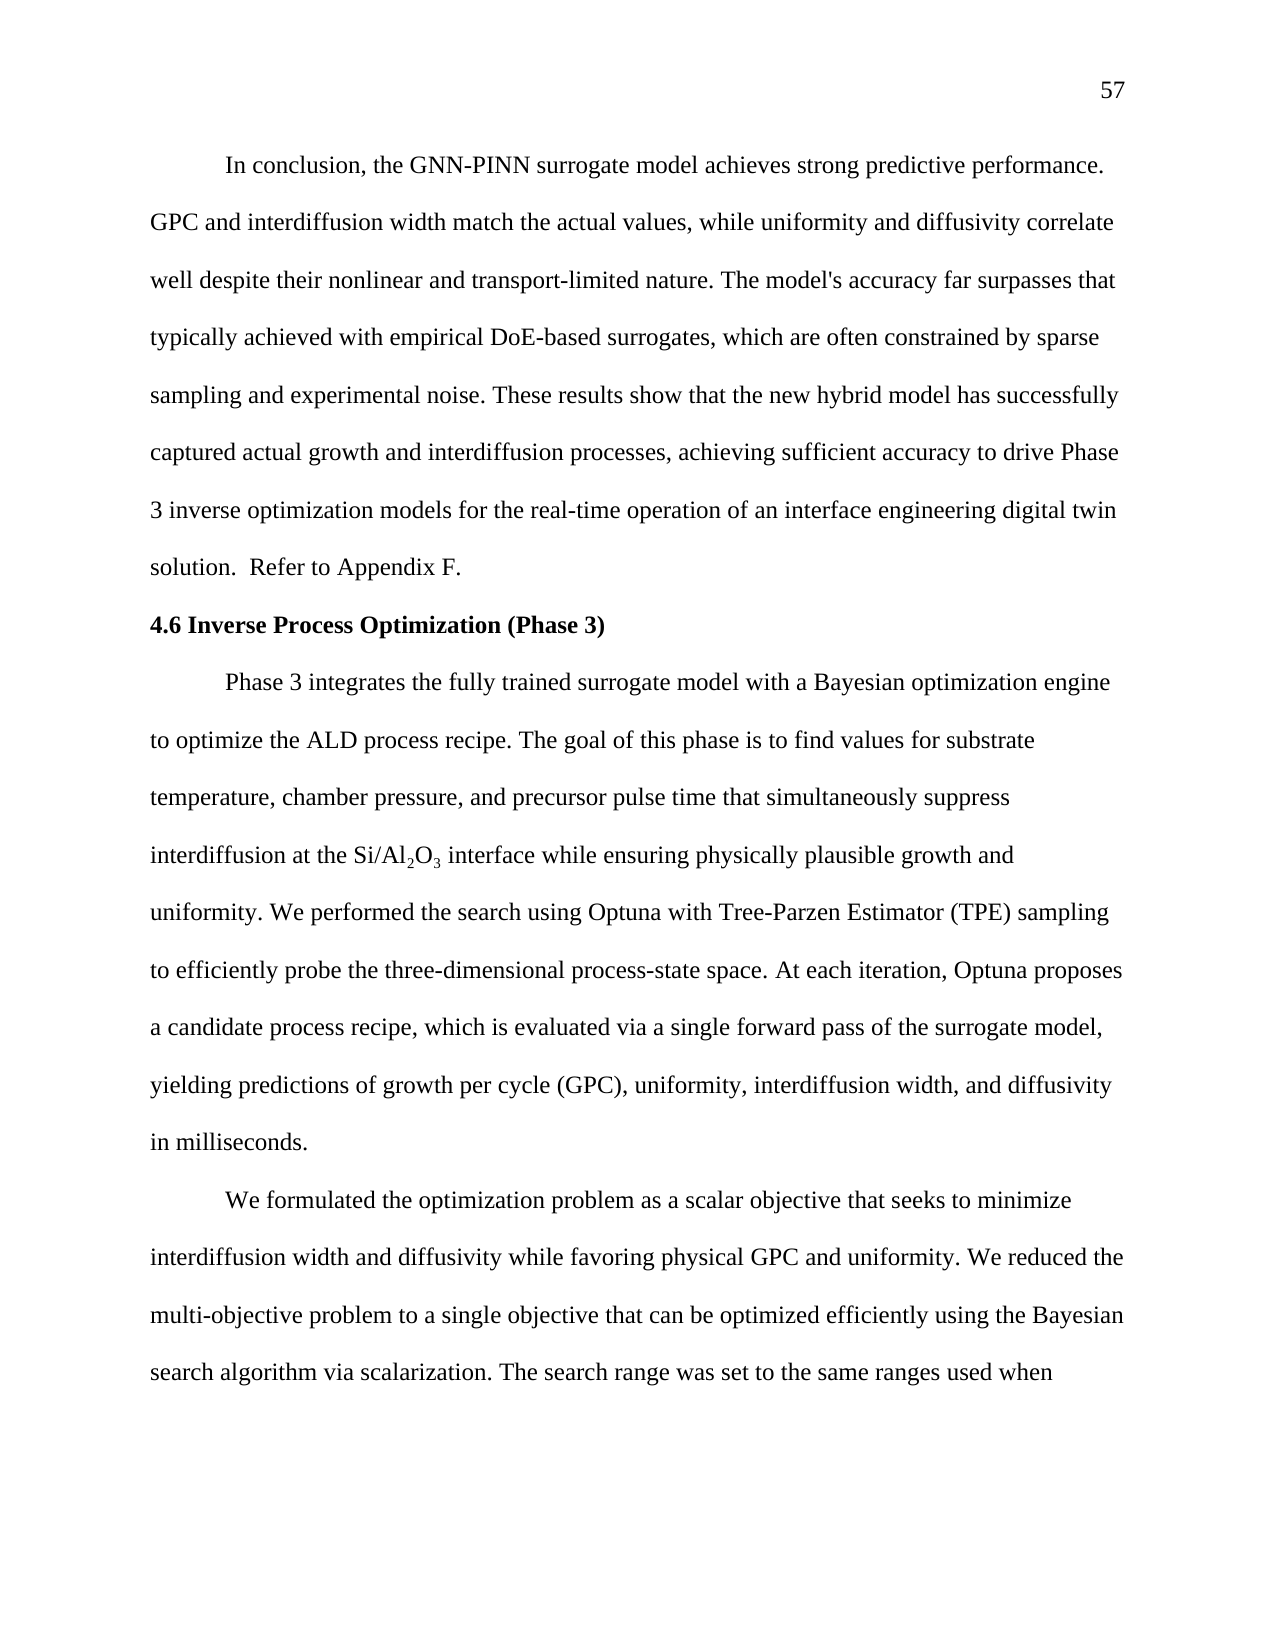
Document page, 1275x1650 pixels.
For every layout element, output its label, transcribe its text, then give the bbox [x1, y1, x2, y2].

text Phase 3 integrates the fully trained surrogate model with a Bayesian optimization engine to optimize the ALD process recipe. The goal of this phase is to find values for substrate temperature, chamber pressure, and precursor pulse time that simultaneously suppress interdiffusion at the Si/Al₂O₃ interface while ensuring physically plausible growth and uniformity. We performed the search using Optuna with Tree-Parzen Estimator (TPE) sampling to efficiently probe the three-dimensional process-state space. At each iteration, Optuna proposes a candidate process recipe, which is evaluated via a single forward pass of the surrogate model, yielding predictions of growth per cycle (GPC), uniformity, interdiffusion width, and diffusivity in milliseconds. [150, 667, 1125, 1156]
text In conclusion, the GNN-PINN surrogate model achieves strong predictive performance. GPC and interdiffusion width match the actual values, while uniformity and diffusivity correlate well despite their nonlinear and transport-limited nature. The model's accuracy far surpasses that typically achieved with empirical DoE-based surrogates, which are often constrained by sparse sampling and experimental noise. These results show that the new hybrid model has successfully captured actual growth and interdiffusion processes, achieving sufficient accuracy to drive Phase 3 inverse optimization models for the real-time operation of an interface engineering digital twin solution. Refer to Appendix F. [150, 150, 1125, 581]
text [150, 1185, 1125, 1386]
text 4.6 Inverse Process Optimization (Phase 3) [150, 610, 1125, 639]
